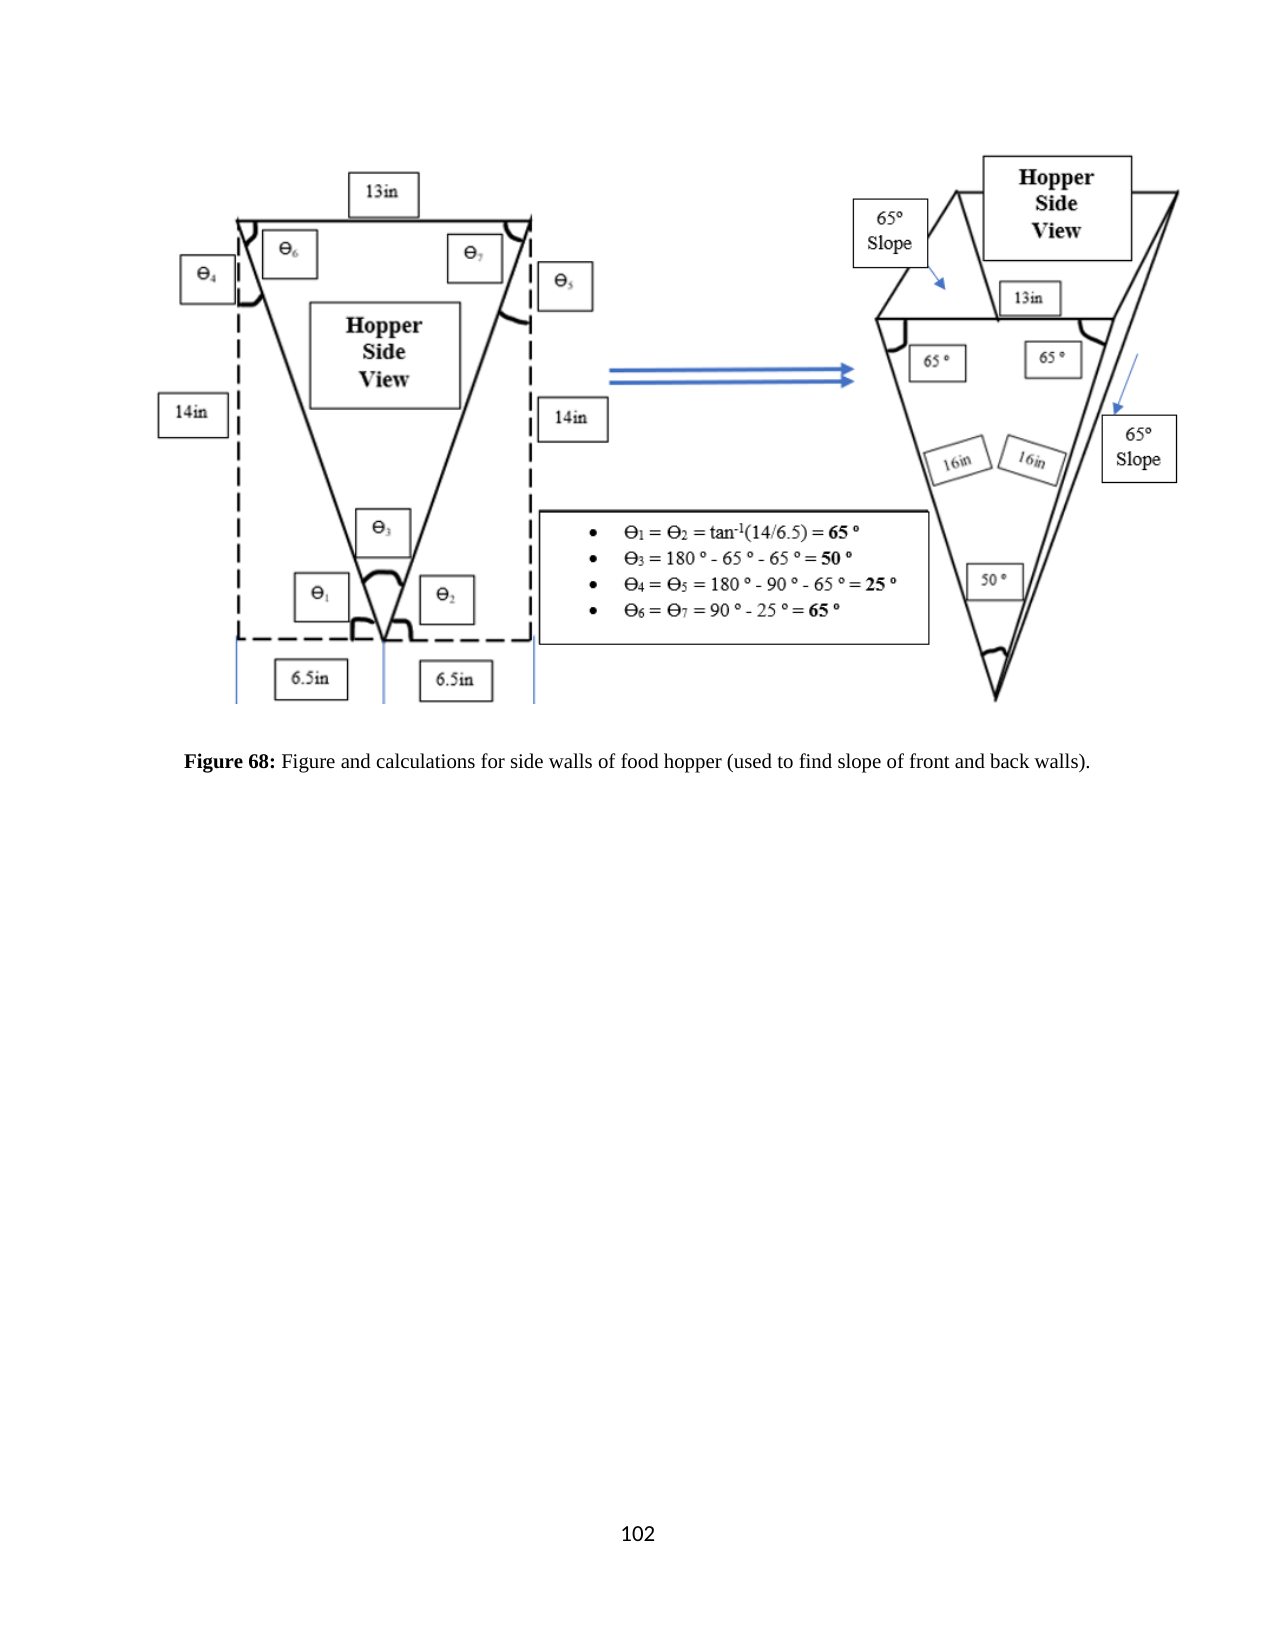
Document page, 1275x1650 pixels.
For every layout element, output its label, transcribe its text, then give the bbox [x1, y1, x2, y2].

picture [150, 150, 1189, 704]
text Figure 68: Figure and calculations for side walls of food hopper (used to find slope of front and back walls). [150, 748, 1125, 773]
